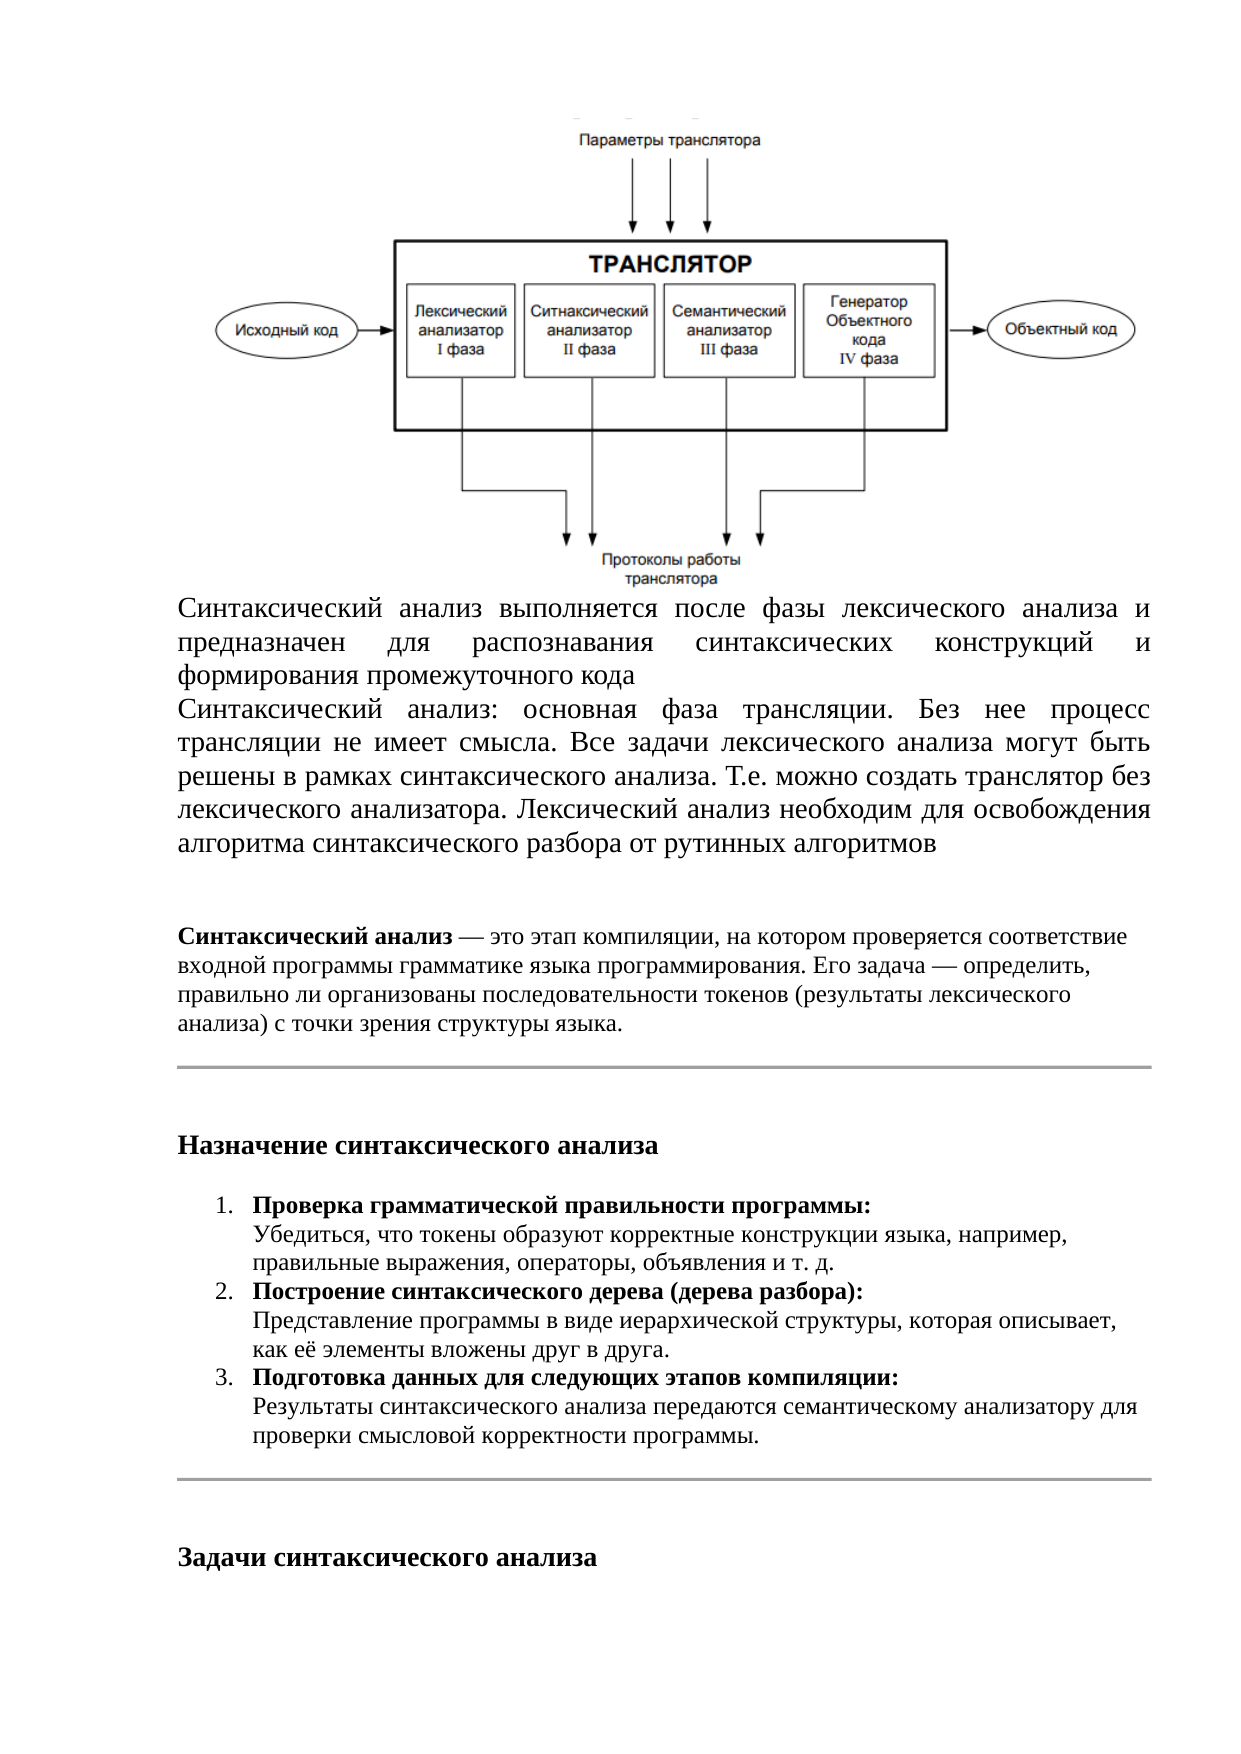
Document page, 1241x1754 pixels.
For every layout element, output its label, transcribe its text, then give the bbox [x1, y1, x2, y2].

list Проверка грамматической правильности программы: Убедиться, что токены образуют корректные конструкции языка, например, правильные выражения, операторы, объявления и т. д. [215, 1190, 1152, 1276]
list Построение синтаксического дерева (дерева разбора): Представление программы в виде иерархической структуры, которая описывает, как её элементы вложены друг в друга. [215, 1276, 1152, 1362]
text Синтаксический анализ выполняется после фазы лексического анализа и предназначен для распознавания синтаксических конструкций и формирования промежуточного кода [177, 591, 1152, 691]
text Синтаксический анализ — это этап компиляции, на котором проверяется соответствие входной программы грамматике языка программирования. Его задача — определить, правильно ли организованы последовательности токенов (результаты лексического анализа) с точки зрения структуры языка. [177, 921, 1152, 1036]
text Задачи синтаксического анализа [177, 1541, 1152, 1573]
list Подготовка данных для следующих этапов компиляции: Результаты синтаксического анализа передаются семантическому анализатору для проверки смысловой корректности программы. [215, 1362, 1152, 1449]
text Назначение синтаксического анализа [177, 1128, 1152, 1161]
text Синтаксический анализ: основная фаза трансляции. Без нее процесс трансляции не имеет смысла. Все задачи лексического анализа могут быть решены в рамках синтаксического анализа. Т.е. можно создать транслятор без лексического анализатора. Лексический анализ необходим для освобождения алгоритма синтаксического разбора от рутинных алгоритмов [177, 691, 1152, 859]
picture [177, 118, 1152, 591]
